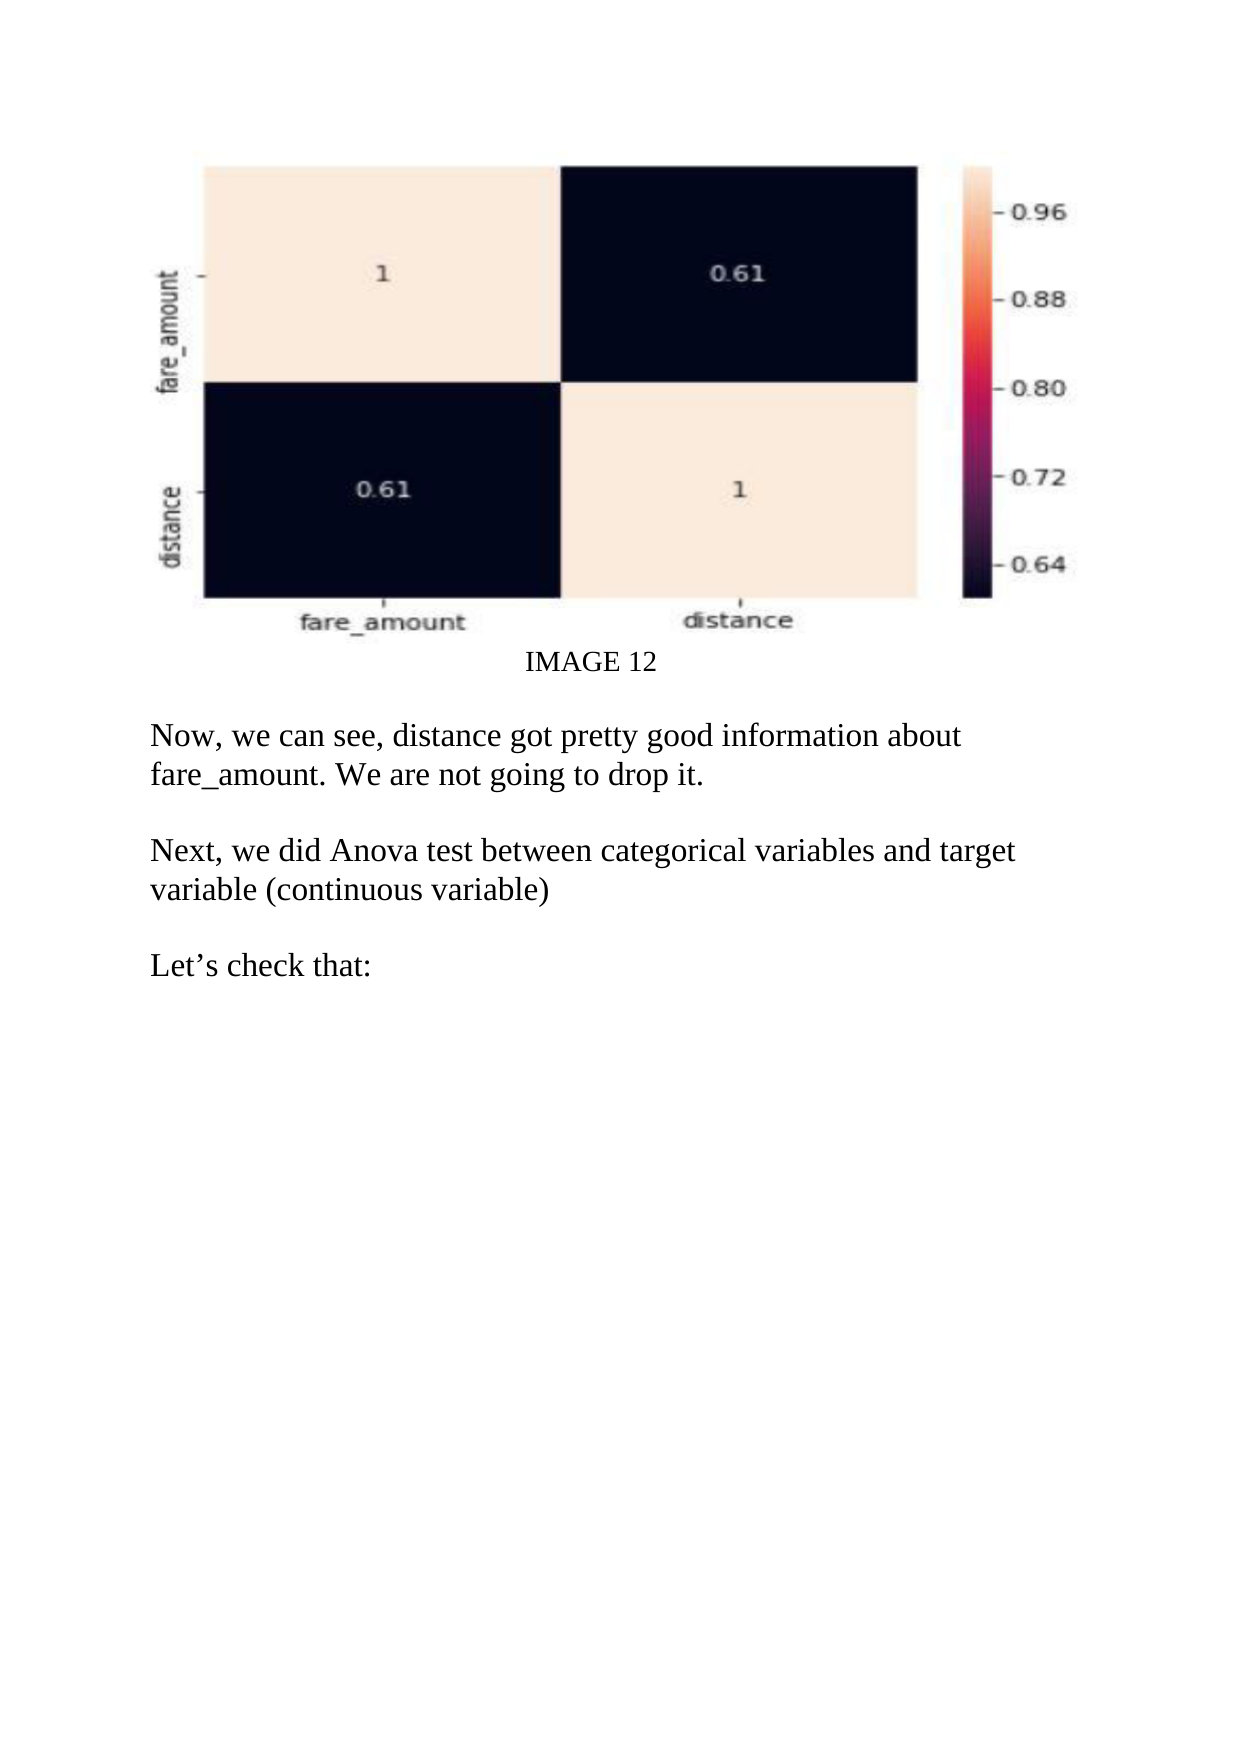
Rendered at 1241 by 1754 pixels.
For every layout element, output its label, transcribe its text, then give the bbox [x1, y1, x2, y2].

text Next, we did Anova test between categorical variables and target variable (continuous variable) [150, 831, 1090, 907]
picture [150, 150, 1091, 644]
text IMAGE 12 [150, 644, 1090, 677]
text Now, we can see, distance got pretty good information about fare_amount. We are not going to drop it. [150, 716, 1090, 792]
text Let’s check that: [150, 946, 1090, 984]
